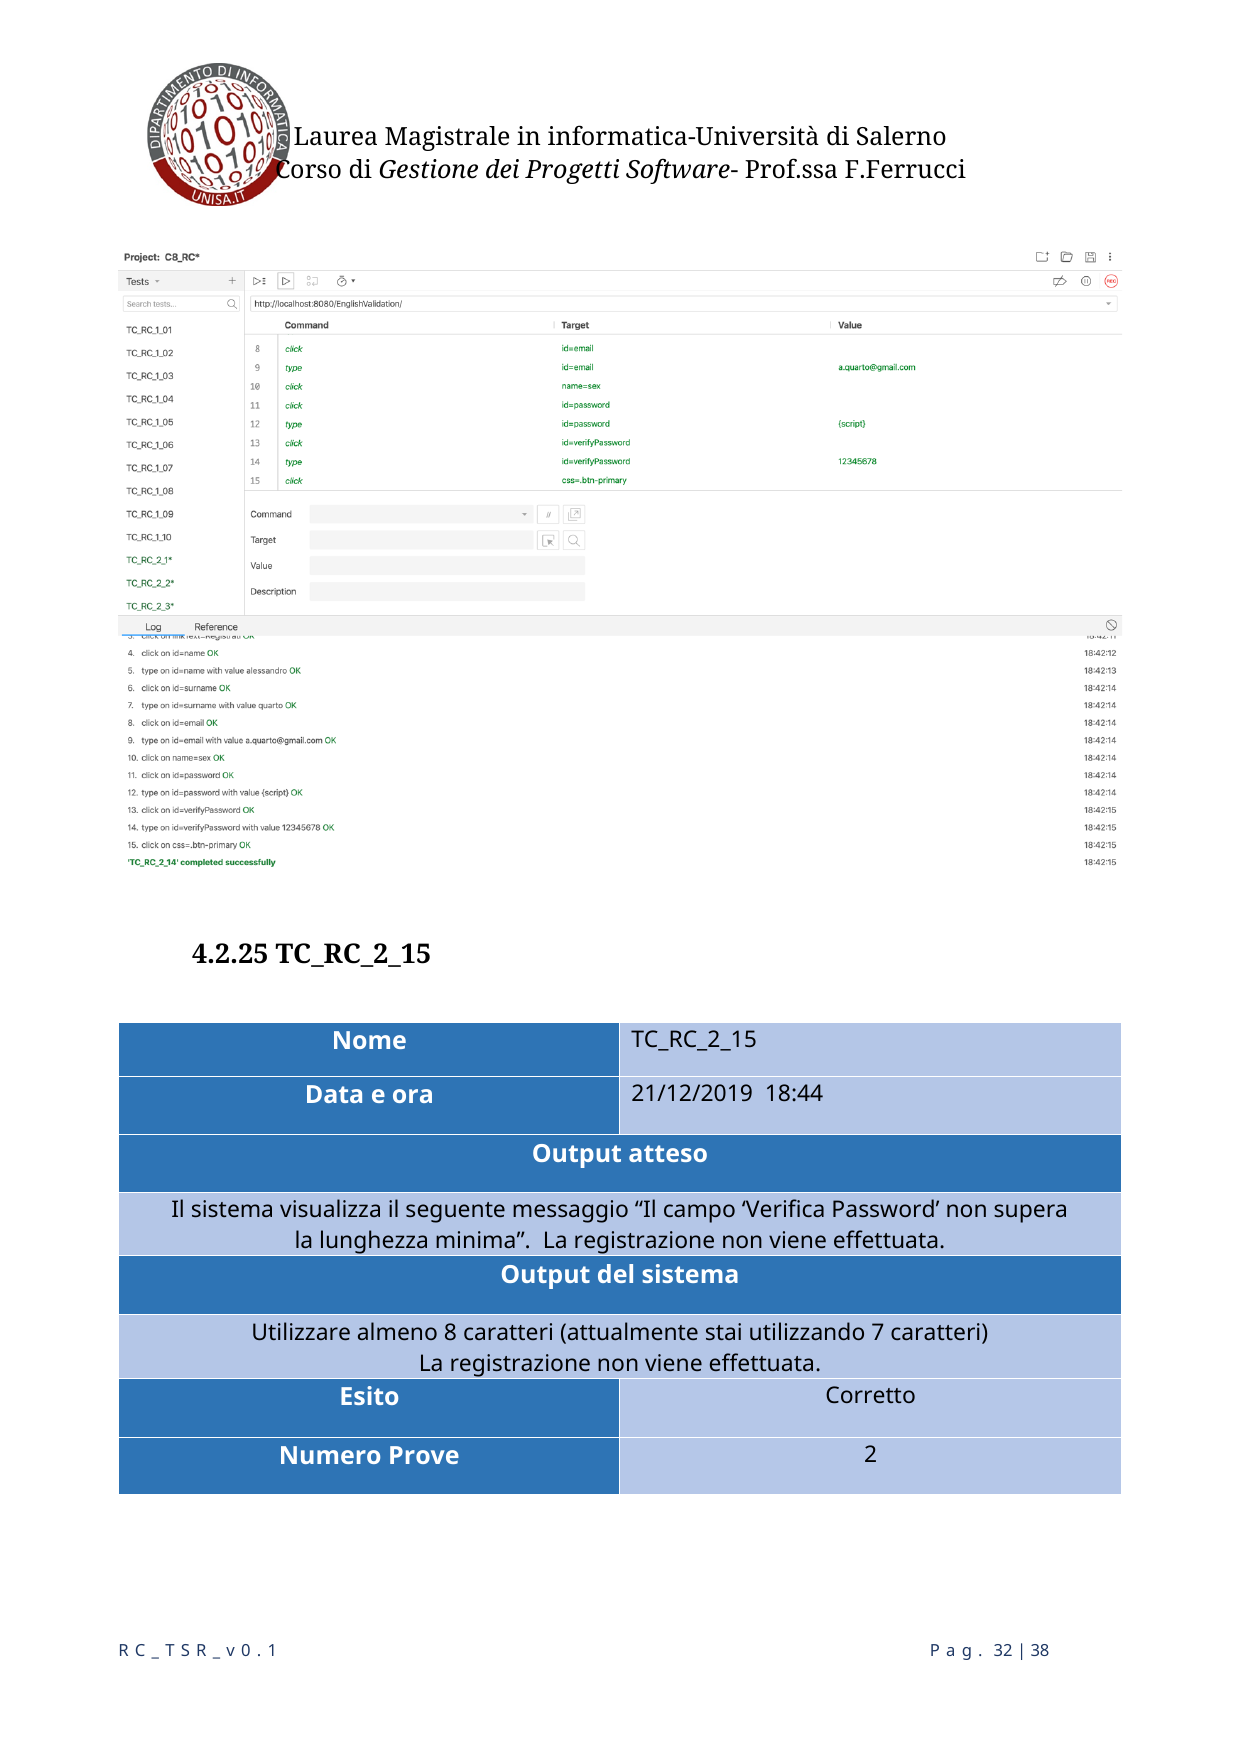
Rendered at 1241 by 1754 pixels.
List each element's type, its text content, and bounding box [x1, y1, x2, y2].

table_cell 2 [620, 1438, 1121, 1494]
picture [147, 63, 290, 206]
table_cell Output del sistema [119, 1256, 1121, 1314]
table_header TC_RC_2_15 [620, 1023, 1121, 1076]
table_cell 21/12/2019 18:44 [620, 1077, 1121, 1134]
table_cell Output atteso [119, 1135, 1121, 1192]
table_cell Corretto [620, 1379, 1121, 1437]
table_cell Il sistema visualizza il seguente messaggio “Il campo ‘Verifica Password’ non supera la lunghezza minima”. La registrazione non viene effettuata. [119, 1193, 1121, 1255]
table_cell Utilizzare almeno 8 caratteri (attualmente stai utilizzando 7 caratteri) La registrazione non viene effettuata. [119, 1315, 1121, 1378]
table_cell Esito [119, 1379, 619, 1437]
table_header Nome [119, 1023, 619, 1076]
subtitle 4.2.25 TC_RC_2_15 [118, 935, 1122, 972]
picture [118, 242, 1123, 870]
table_cell Numero Prove [119, 1438, 619, 1494]
table_cell Data e ora [119, 1077, 619, 1134]
